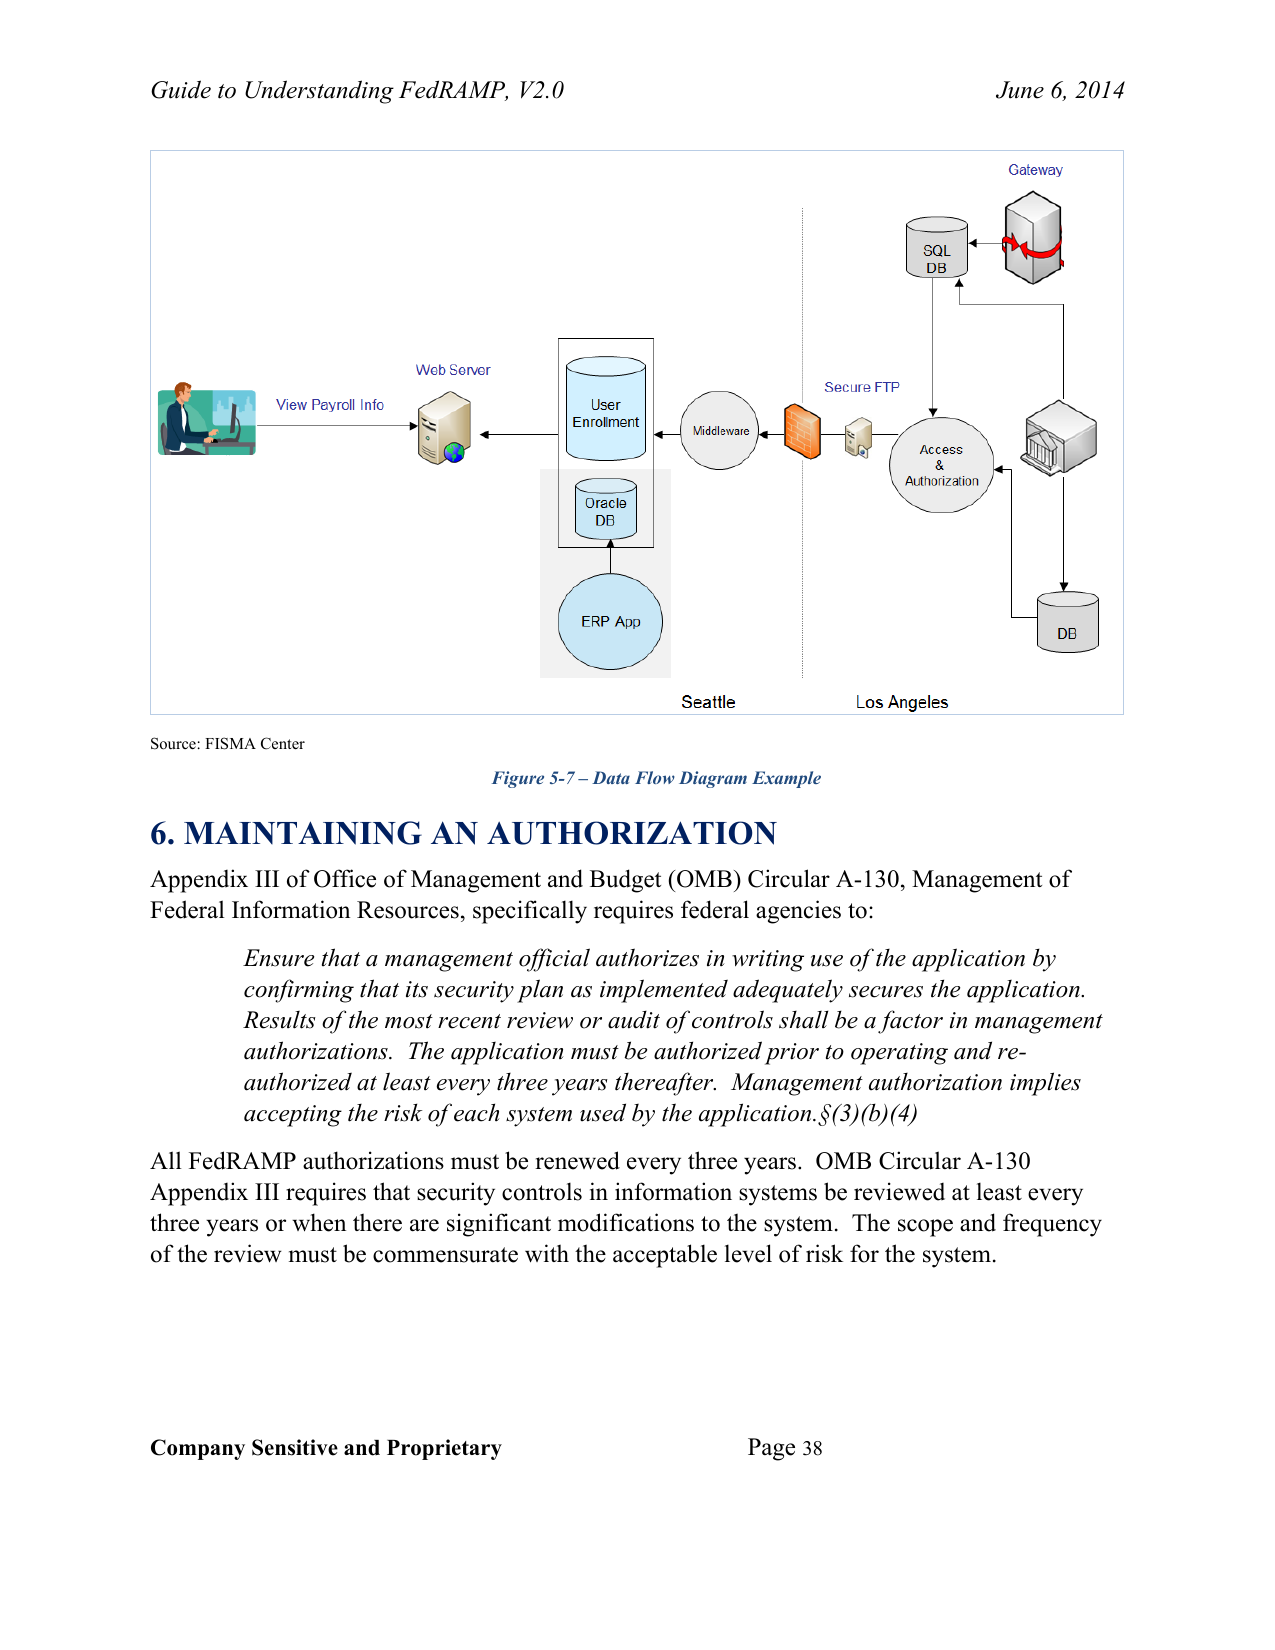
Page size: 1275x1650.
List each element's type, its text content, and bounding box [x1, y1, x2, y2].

text Ensure that a management official authorizes in writing use of the application by confirming that its security plan as implemented adequately secures the application. Results of the most recent review or audit of controls shall be a factor in management authorizations. The application must be authorized prior to operating and re-authorized at least every three years thereafter. Management authorization implies accepting the risk of each system used by the application.§(3)(b)(4) [244, 943, 1125, 1127]
text Source: FISMA Center [150, 734, 1125, 753]
text Figure 5-7 – Data Flow Diagram Example [187, 767, 1125, 789]
text All FedRAMP authorizations must be renewed every three years. OMB Circular A-130 Appendix III requires that security controls in information systems be reviewed at least every three years or when there are significant modifications to the system. The scope and frequency of the review must be commensurate with the acceptable level of risk for the system. [150, 1146, 1125, 1268]
text Appendix III of Office of Management and Budget (OMB) Circular A-130, Management of Federal Information Resources, specifically requires federal agencies to: [150, 864, 1125, 924]
list Maintaining an Authorization [150, 814, 1125, 852]
picture [151, 151, 1123, 714]
